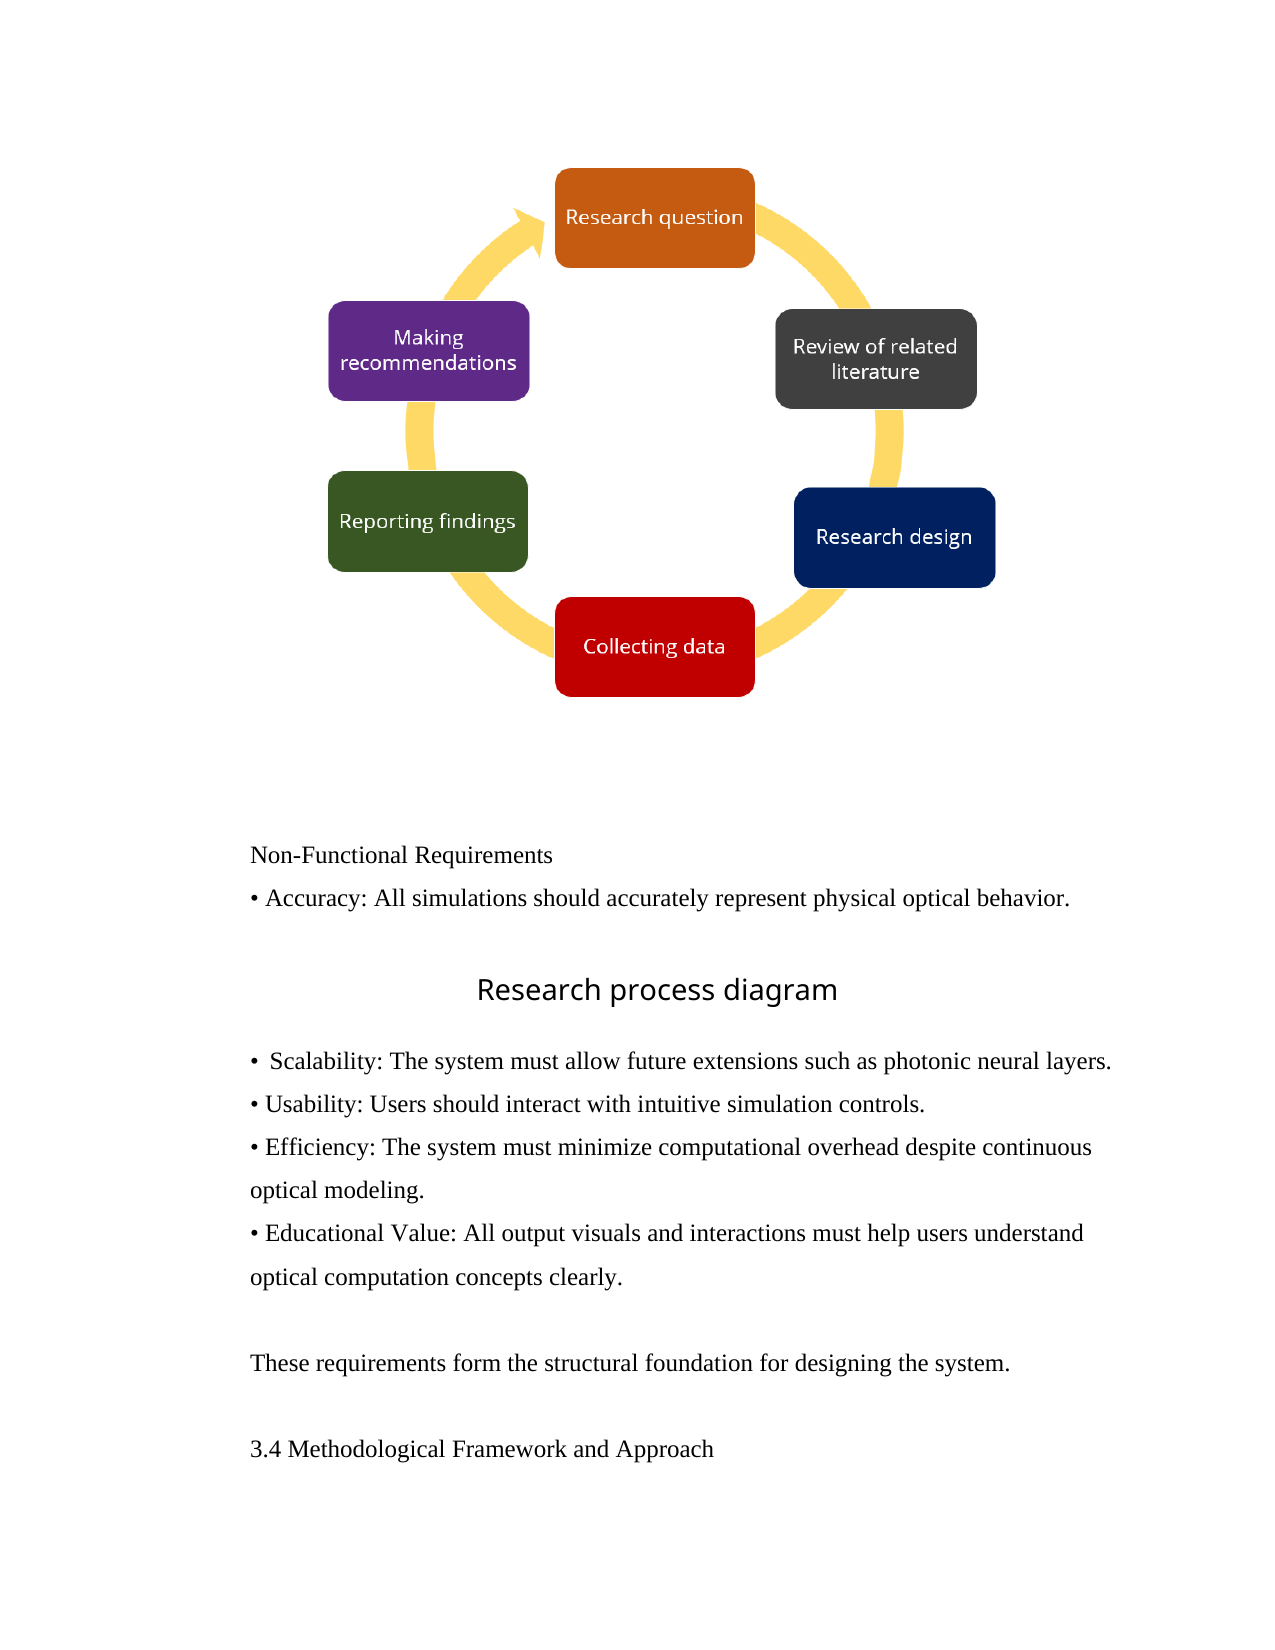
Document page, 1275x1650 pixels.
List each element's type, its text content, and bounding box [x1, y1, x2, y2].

text These requirements form the structural foundation for designing the system. [250, 1348, 1112, 1377]
text 3.4 Methodological Framework and Approach [250, 1434, 1112, 1463]
text • Accuracy: All simulations should accurately represent physical optical behavior. [250, 883, 1112, 912]
list Scalability: The system must allow future extensions such as photonic neural layers. [250, 1046, 1112, 1075]
text Research process diagram [187, 969, 1112, 1009]
text • Educational Value: All output visuals and interactions must help users understand optical computation concepts clearly. [250, 1218, 1112, 1290]
text Non-Functional Requirements [250, 840, 1112, 869]
text • Efficiency: The system must minimize computational overhead despite continuous optical modeling. [250, 1132, 1112, 1204]
picture [261, 102, 1049, 752]
text • Usability: Users should interact with intuitive simulation controls. [250, 1089, 1112, 1118]
